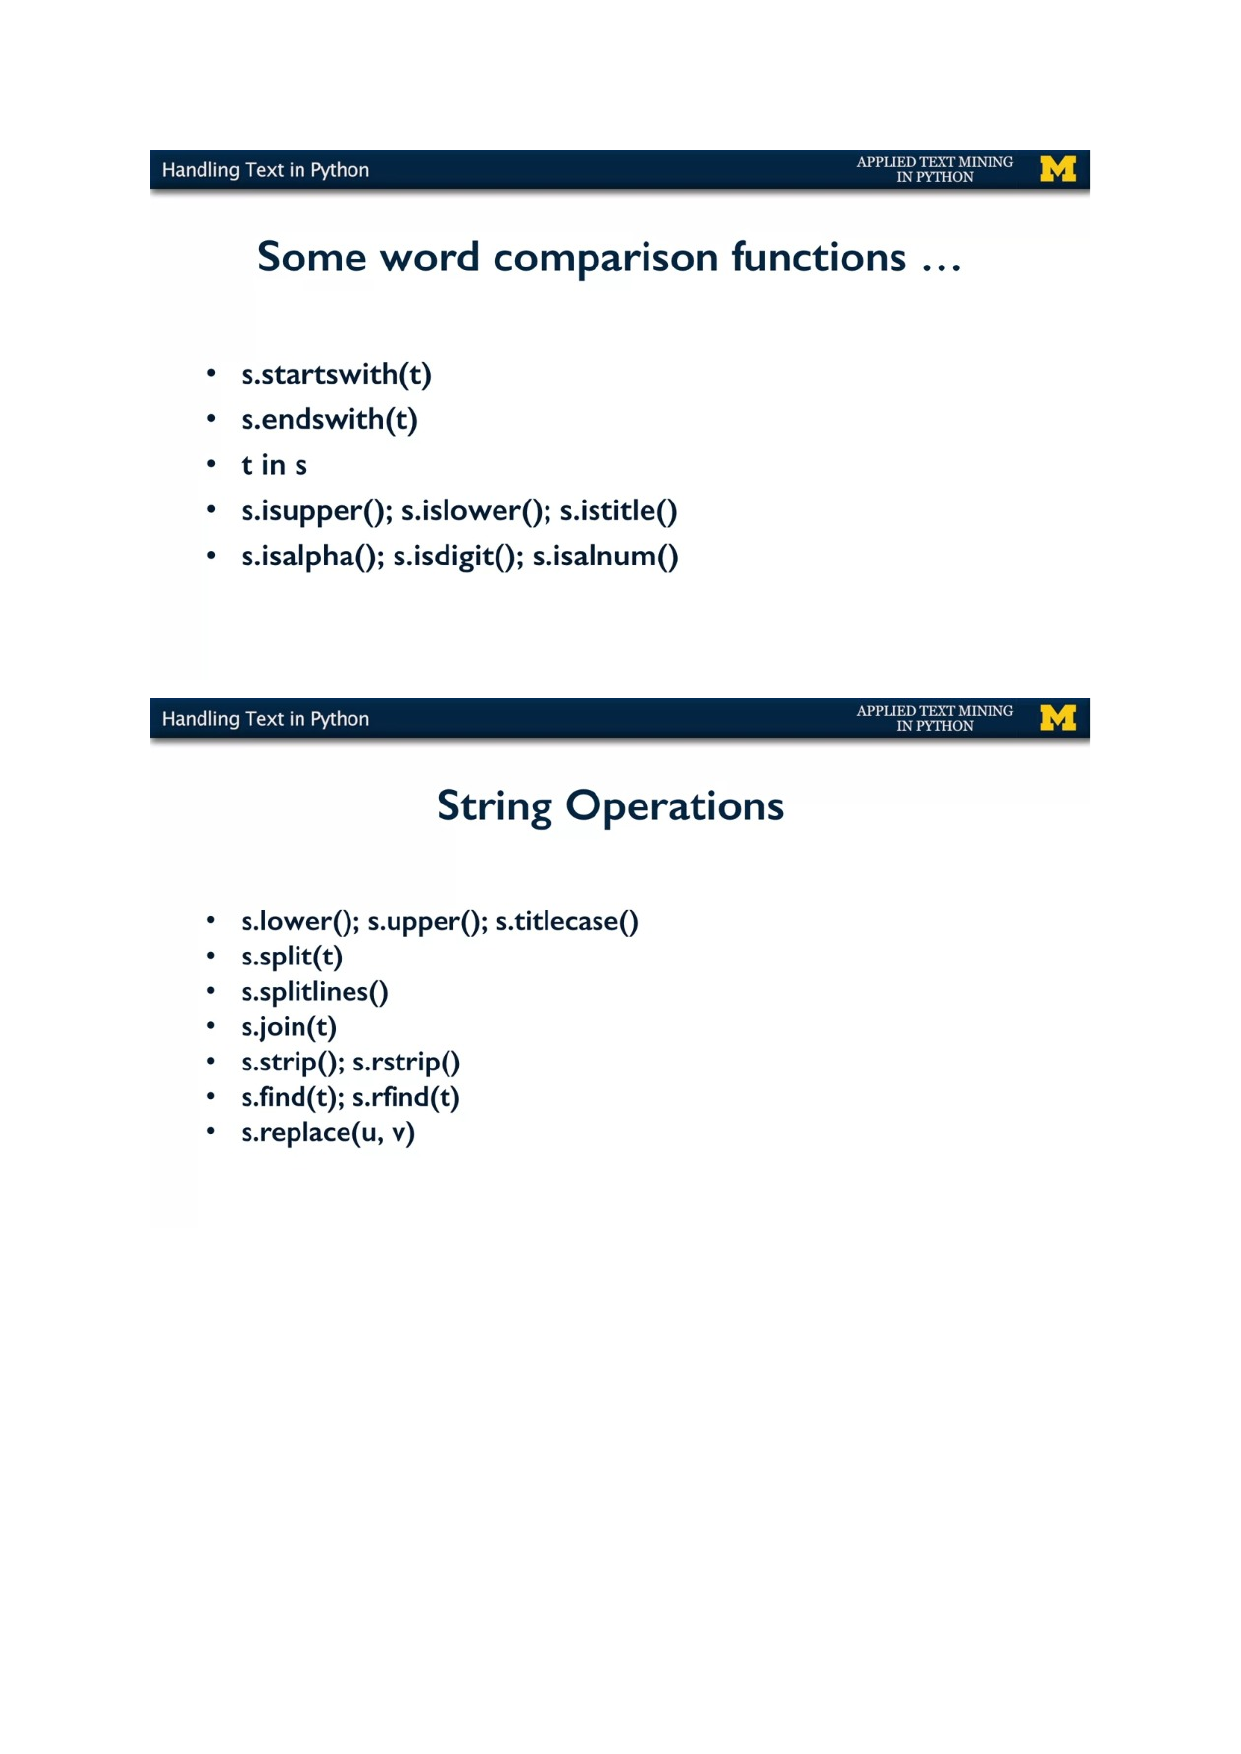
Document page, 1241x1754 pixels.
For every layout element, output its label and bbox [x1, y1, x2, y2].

picture [150, 698, 1091, 1228]
picture [150, 150, 1091, 680]
